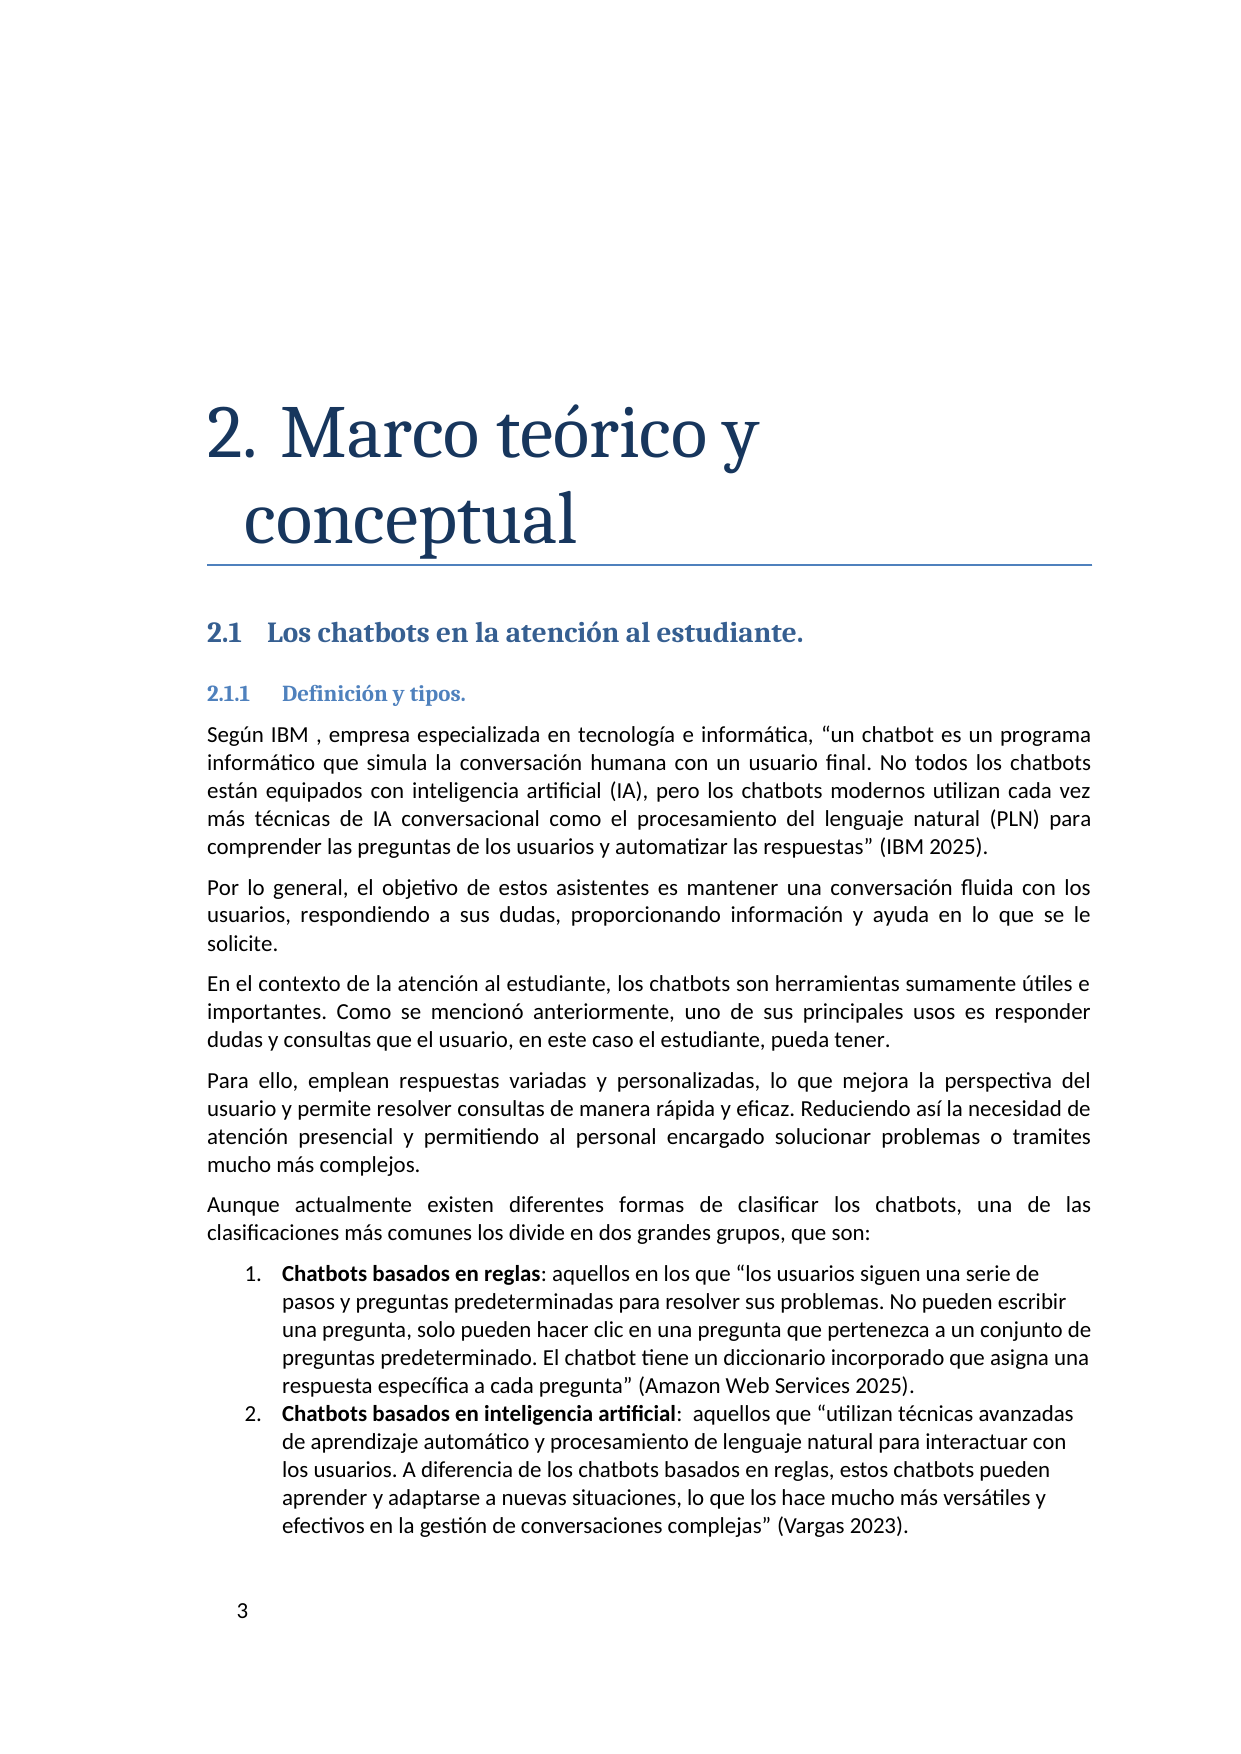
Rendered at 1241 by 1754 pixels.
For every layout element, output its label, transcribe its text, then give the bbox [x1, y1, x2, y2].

text Por lo general, el objetivo de estos asistentes es mantener una conversación fluida con los usuarios, respondiendo a sus dudas, proporcionando información y ayuda en lo que se le solicite. [207, 873, 1092, 957]
text Según IBM , empresa especializada en tecnología e informática, “un chatbot es un programa informático que simula la conversación humana con un usuario final. No todos los chatbots están equipados con inteligencia artificial (IA), pero los chatbots modernos utilizan cada vez más técnicas de IA conversacional como el procesamiento del lenguaje natural (PLN) para comprender las preguntas de los usuarios y automatizar las respuestas” (IBM 2025). [207, 720, 1092, 860]
subtitle Marco teórico y conceptual [207, 390, 1092, 564]
subtitle Los chatbots en la atención al estudiante. [207, 616, 1092, 650]
list Chatbots basados en inteligencia artificial: aquellos que “utilizan técnicas avanzadas de aprendizaje automático y procesamiento de lenguaje natural para interactuar con los usuarios. A diferencia de los chatbots basados en reglas, estos chatbots pueden aprender y adaptarse a nuevas situaciones, lo que los hace mucho más versátiles y efectivos en la gestión de conversaciones complejas” (Vargas 2023). [244, 1399, 1092, 1539]
text En el contexto de la atención al estudiante, los chatbots son herramientas sumamente útiles e importantes. Como se mencionó anteriormente, uno de sus principales usos es responder dudas y consultas que el usuario, en este caso el estudiante, pueda tener. [207, 969, 1092, 1053]
subtitle Definición y tipos. [207, 681, 1092, 707]
text Aunque actualmente existen diferentes formas de clasificar los chatbots, una de las clasificaciones más comunes los divide en dos grandes grupos, que son: [207, 1190, 1092, 1246]
list Chatbots basados en reglas: aquellos en los que “los usuarios siguen una serie de pasos y preguntas predeterminadas para resolver sus problemas. No pueden escribir una pregunta, solo pueden hacer clic en una pregunta que pertenezca a un conjunto de preguntas predeterminado. El chatbot tiene un diccionario incorporado que asigna una respuesta específica a cada pregunta” (Amazon Web Services 2025). [244, 1259, 1092, 1399]
text Para ello, emplean respuestas variadas y personalizadas, lo que mejora la perspectiva del usuario y permite resolver consultas de manera rápida y eficaz. Reduciendo así la necesidad de atención presencial y permitiendo al personal encargado solucionar problemas o tramites mucho más complejos. [207, 1066, 1092, 1178]
